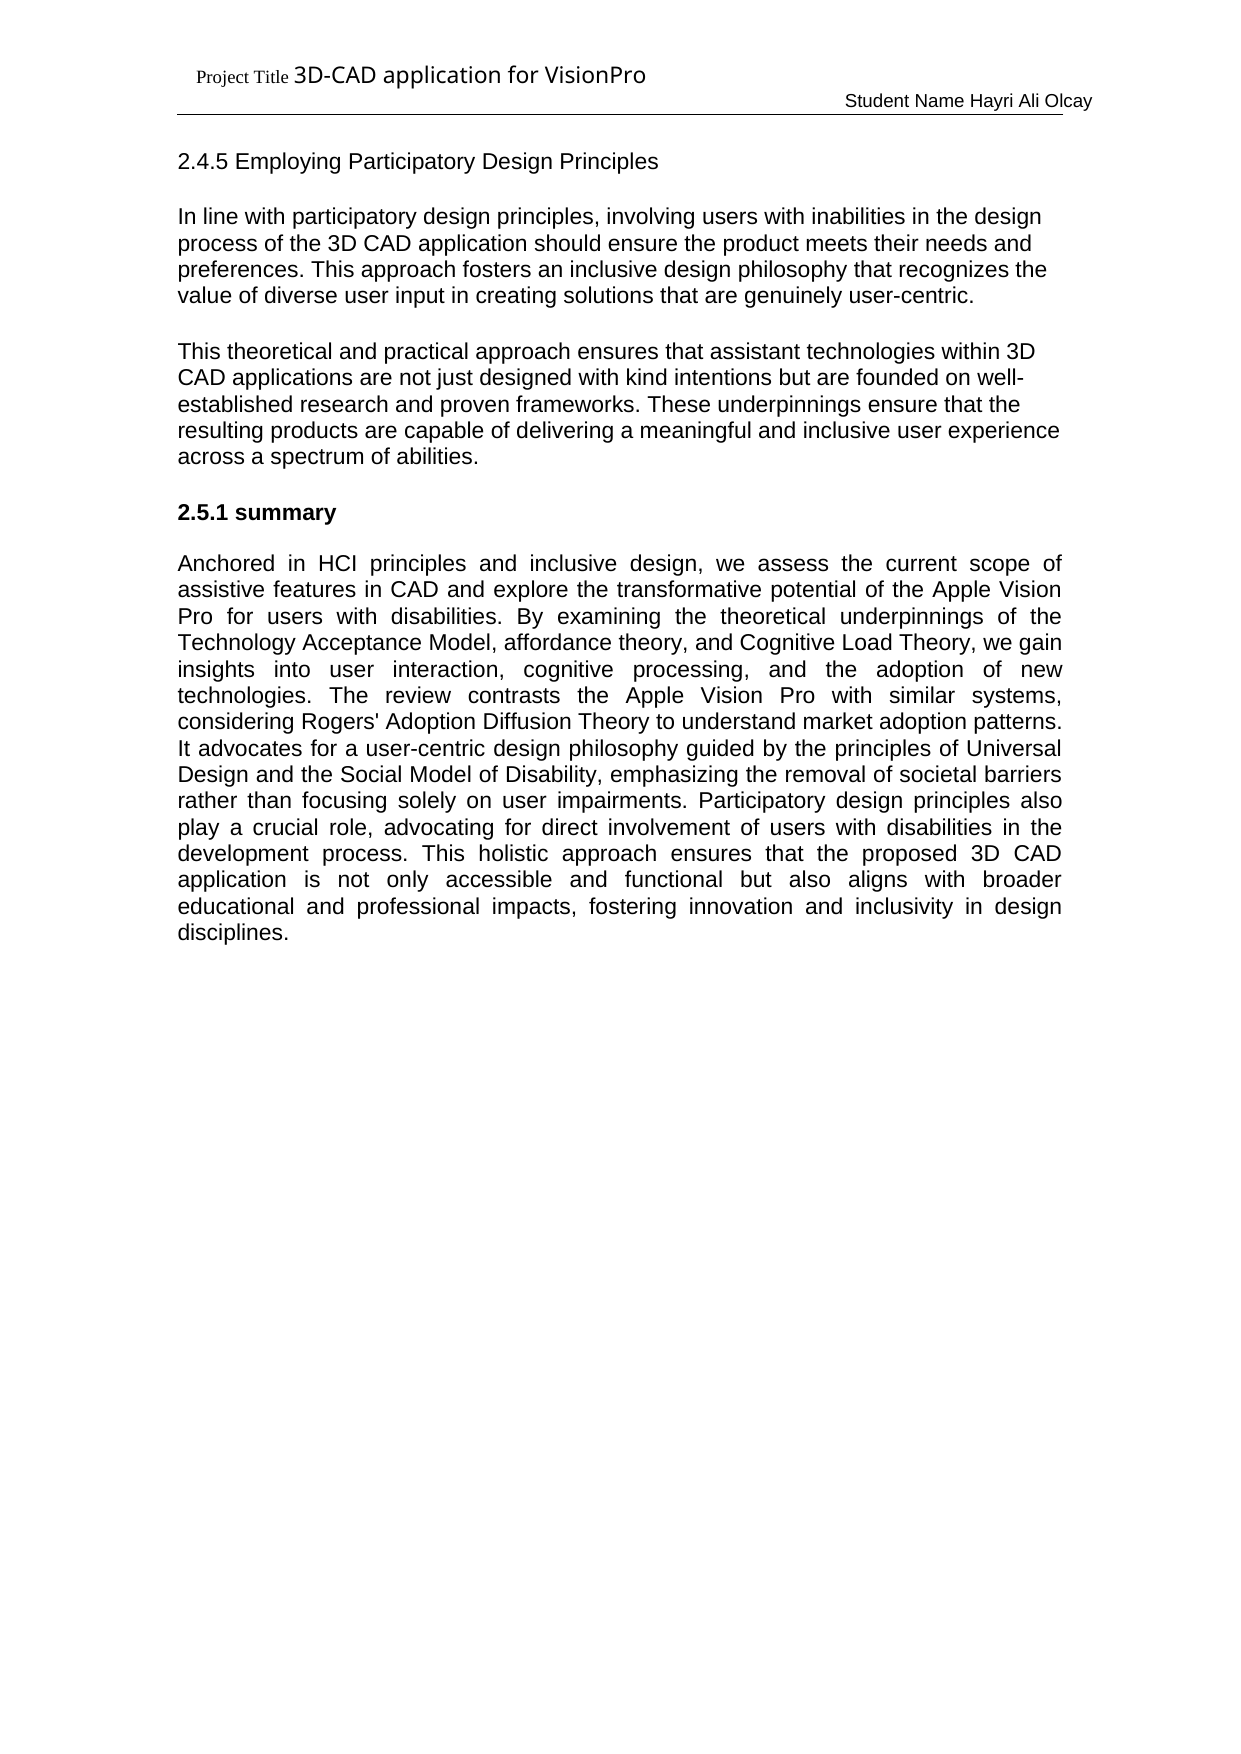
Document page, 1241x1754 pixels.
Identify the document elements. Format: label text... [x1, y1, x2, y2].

text This theoretical and practical approach ensures that assistant technologies within 3D CAD applications are not just designed with kind intentions but are founded on well-established research and proven frameworks. These underpinnings ensure that the resulting products are capable of delivering a meaningful and inclusive user experience across a spectrum of abilities. [177, 338, 1063, 469]
text 2.5.1 summary [177, 499, 1063, 525]
text Anchored in HCI principles and inclusive design, we assess the current scope of assistive features in CAD and explore the transformative potential of the Apple Vision Pro for users with disabilities. By examining the theoretical underpinnings of the Technology Acceptance Model, affordance theory, and Cognitive Load Theory, we gain insights into user interaction, cognitive processing, and the adoption of new technologies. The review contrasts the Apple Vision Pro with similar systems, considering Rogers' Adoption Diffusion Theory to understand market adoption patterns. It advocates for a user-centric design philosophy guided by the principles of Universal Design and the Social Model of Disability, emphasizing the removal of societal barriers rather than focusing solely on user impairments. Participatory design principles also play a crucial role, advocating for direct involvement of users with disabilities in the development process. This holistic approach ensures that the proposed 3D CAD application is not only accessible and functional but also aligns with broader educational and professional impacts, fostering innovation and inclusivity in design disciplines. [177, 550, 1063, 945]
text In line with participatory design principles, involving users with inabilities in the design process of the 3D CAD application should ensure the product meets their needs and preferences. This approach fosters an inclusive design philosophy that recognizes the value of diverse user input in creating solutions that are genuinely user-centric. [177, 203, 1063, 309]
text 2.4.5 Employing Participatory Design Principles [177, 148, 1063, 174]
